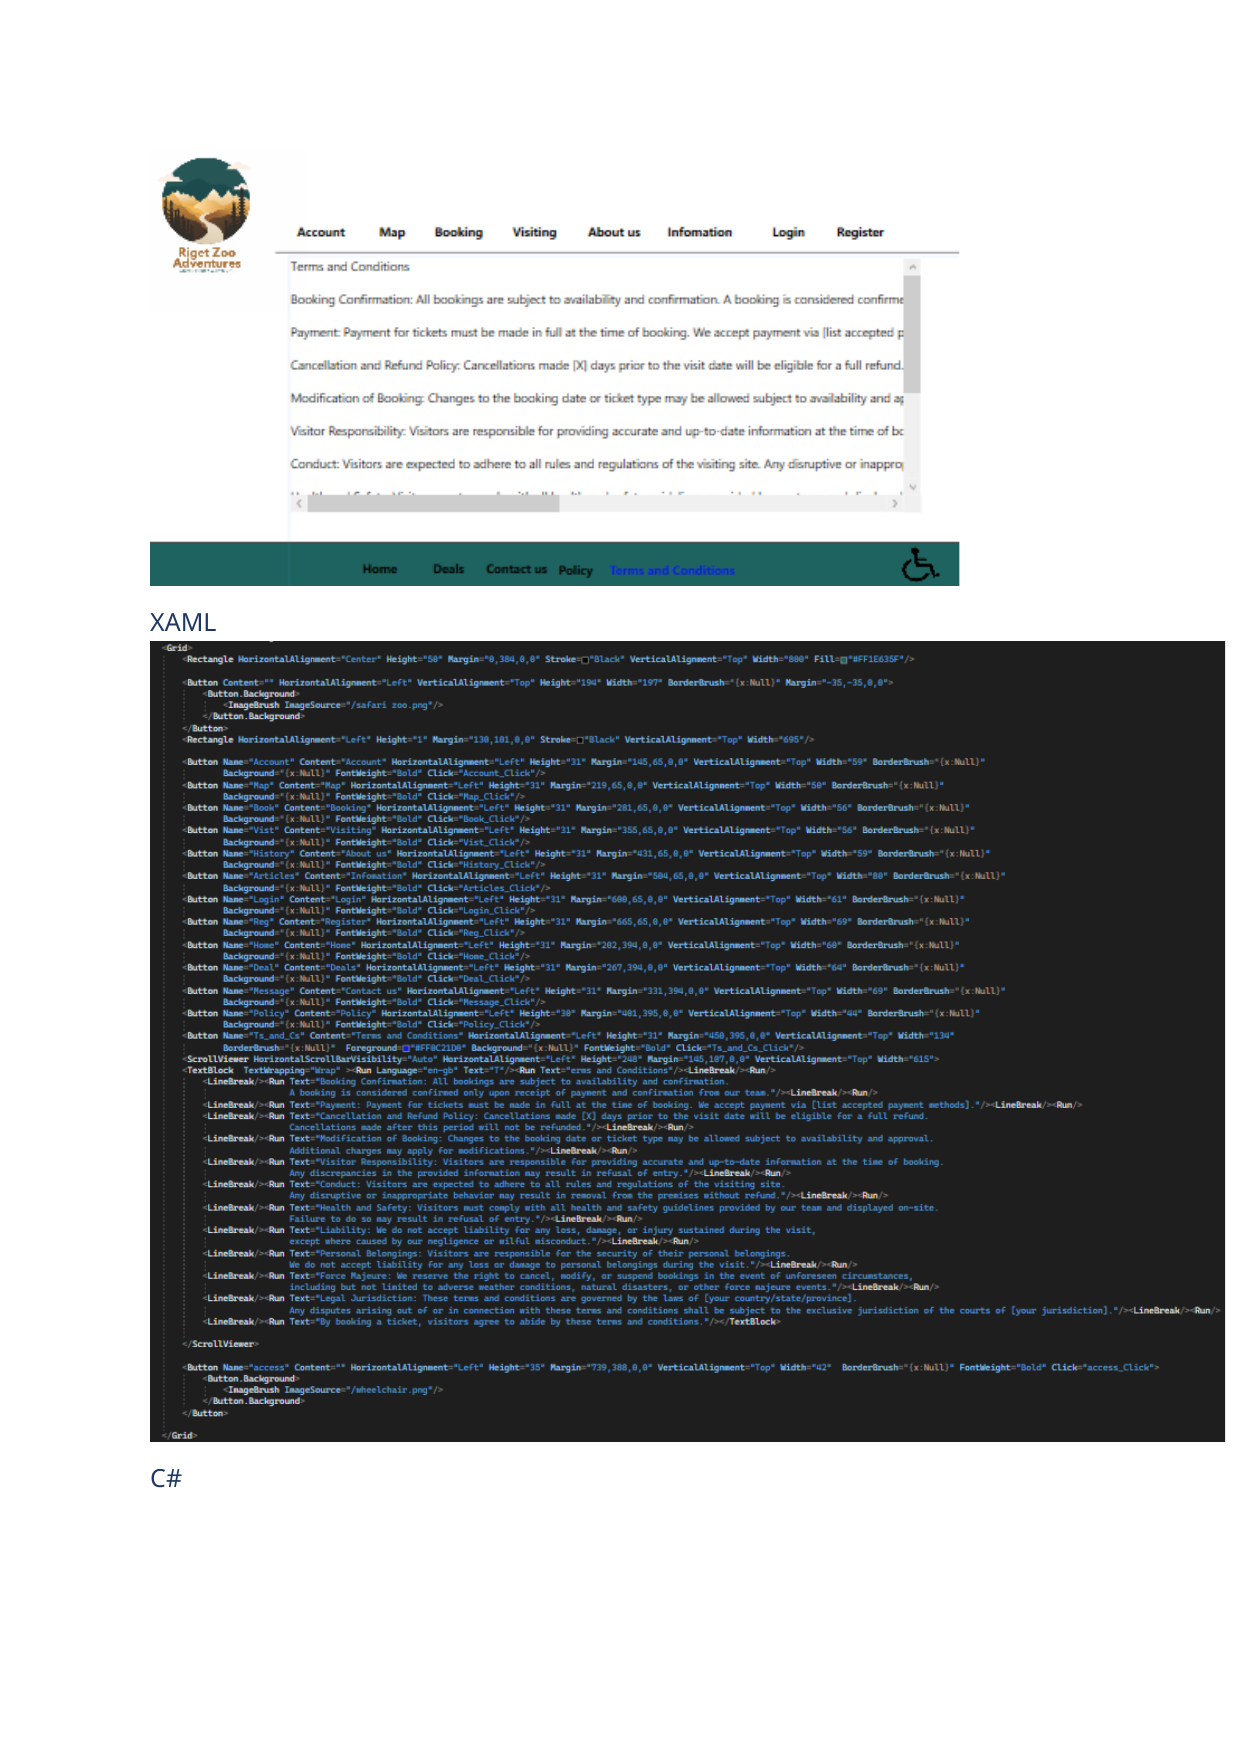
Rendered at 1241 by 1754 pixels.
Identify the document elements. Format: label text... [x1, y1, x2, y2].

picture [150, 150, 960, 586]
picture [150, 641, 1225, 1442]
subtitle XAML [150, 605, 1090, 639]
subtitle C# [150, 1461, 1090, 1495]
